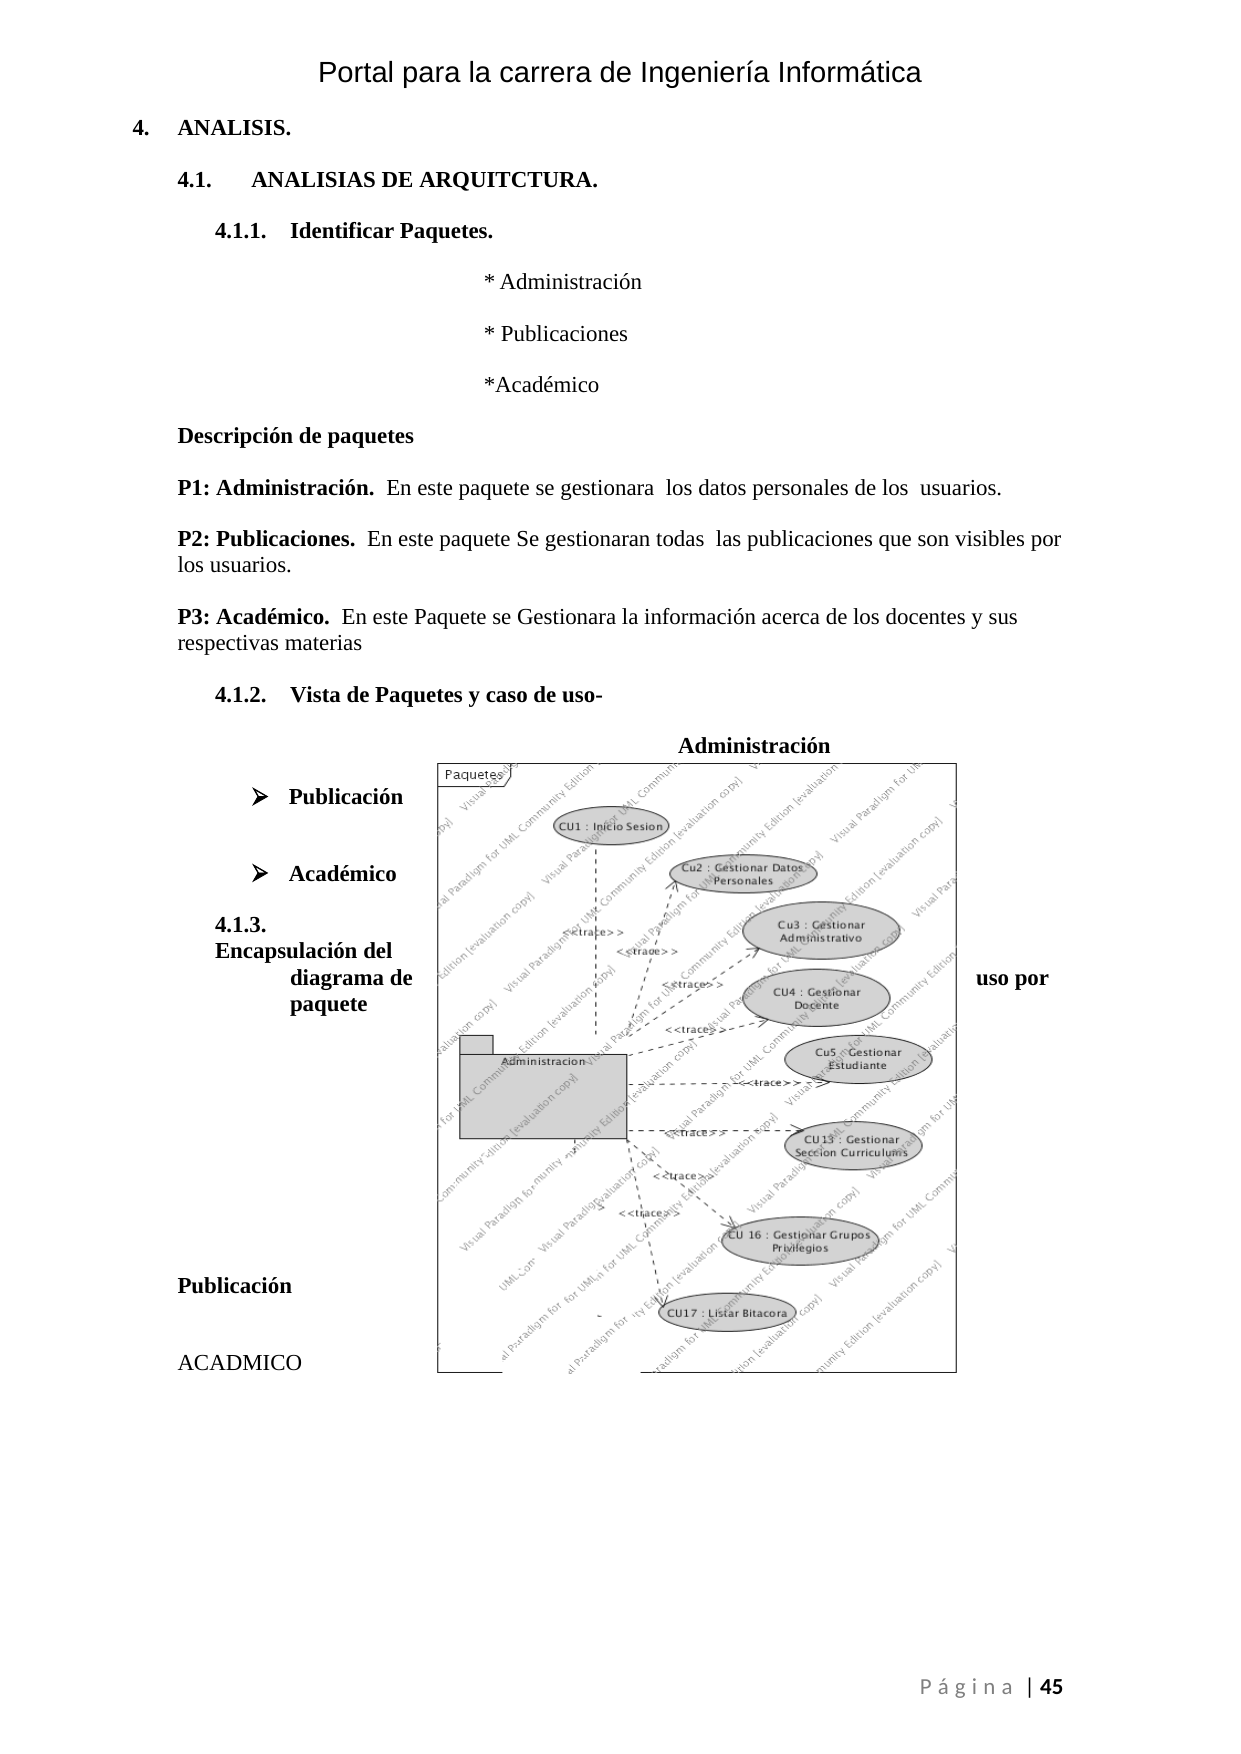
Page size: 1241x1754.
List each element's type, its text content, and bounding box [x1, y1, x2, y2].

subtitle Vista de Paquetes y caso de uso- [215, 681, 1063, 707]
list * Publicaciones [259, 320, 1063, 346]
list Descripción de paquetes [177, 422, 1063, 449]
text P2: Publicaciones. En este paquete Se gestionaran todas las publicaciones que son visibles por los usuarios. [177, 525, 1063, 578]
list Publicación [251, 783, 1063, 810]
text P3: Académico. En este Paquete se Gestionara la información acerca de los docentes y sus respectivas materias [177, 603, 1063, 656]
list * Administración [259, 268, 1063, 295]
subtitle Encapsulación del diagrama de uso por paquete [215, 911, 1063, 1017]
text ACADMICO [177, 1348, 1063, 1375]
subtitle ANALISIAS DE ARQUITCTURA. [177, 166, 1063, 192]
list Académico [251, 860, 1063, 886]
list Administración [445, 732, 1063, 758]
subtitle Identificar Paquetes. [215, 217, 1063, 243]
text Publicación [177, 1272, 1063, 1298]
text P1: Administración. En este paquete se gestionara los datos personales de los usuarios. [177, 474, 1063, 500]
list *Académico [259, 371, 1063, 397]
subtitle ANALISIS. [132, 114, 1240, 141]
